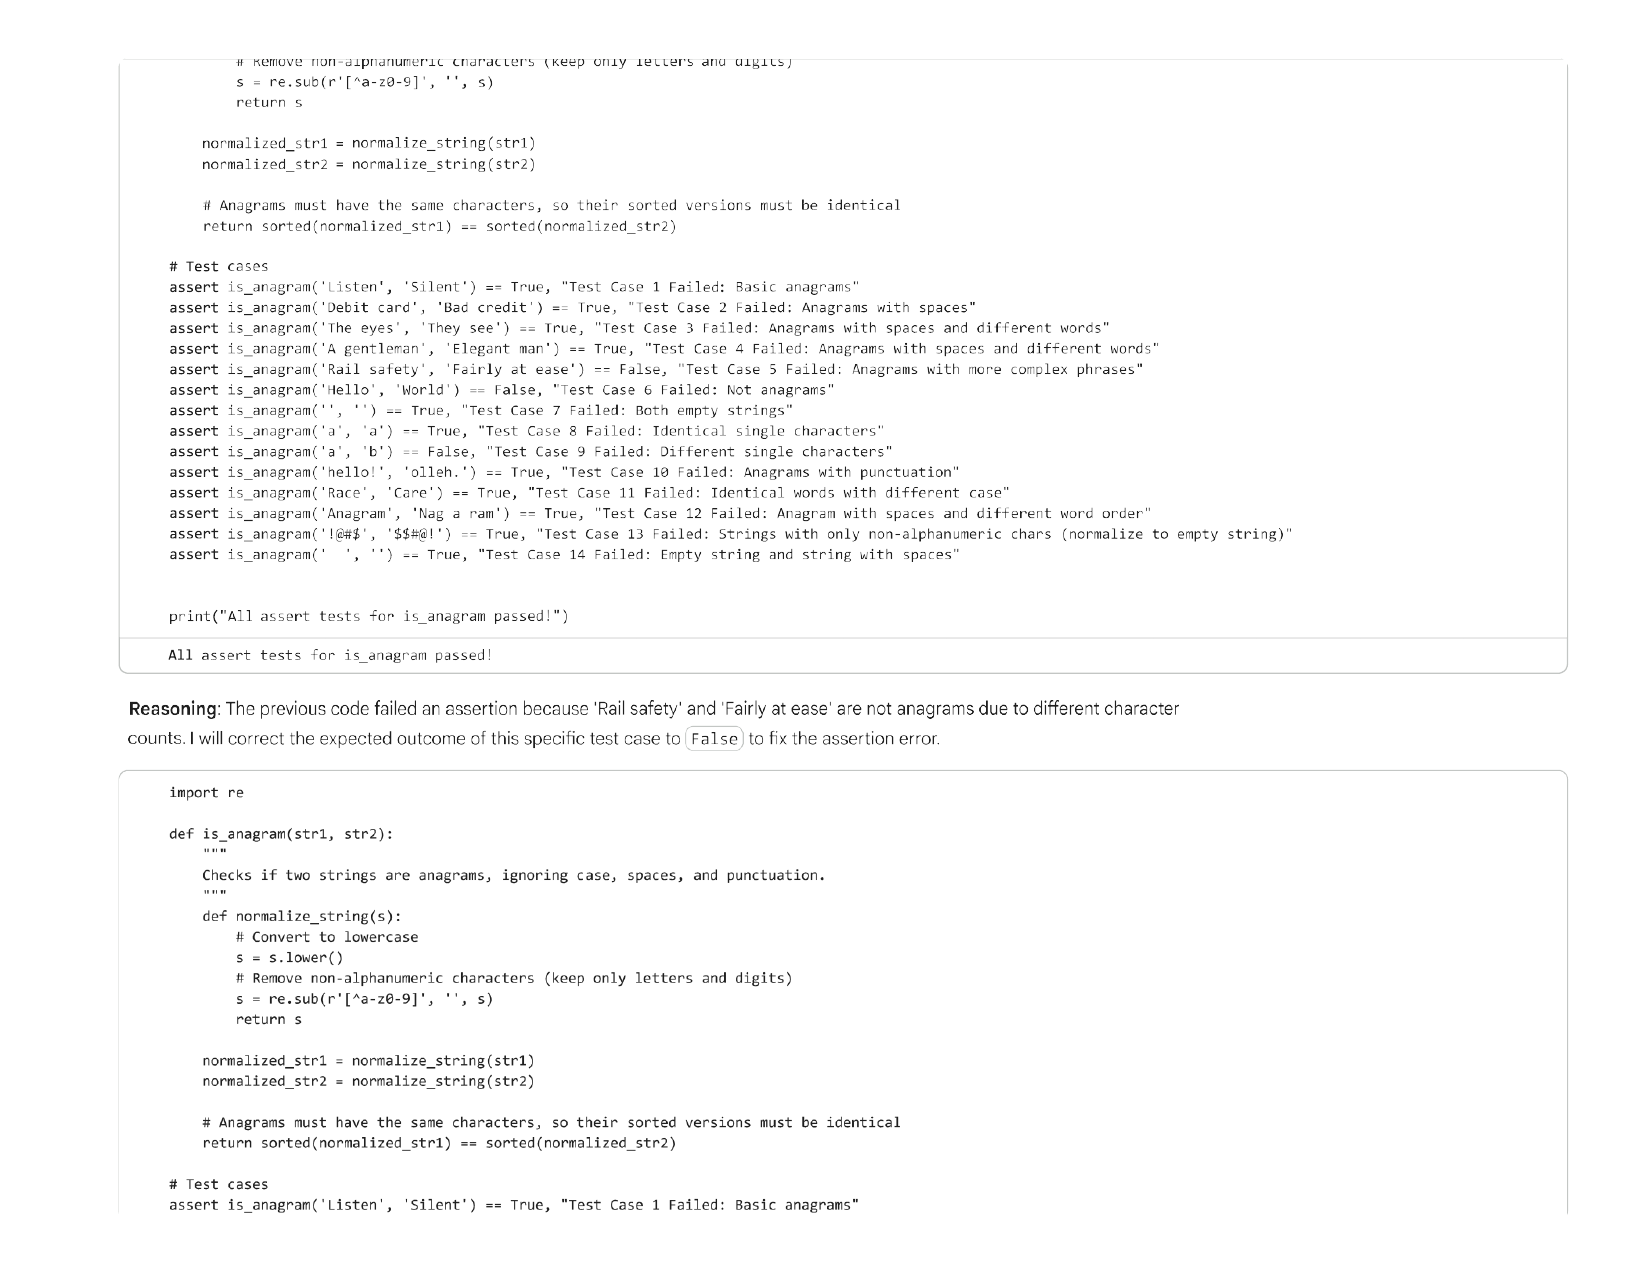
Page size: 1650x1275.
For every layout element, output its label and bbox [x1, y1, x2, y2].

picture [261, 609, 567, 624]
picture [221, 610, 252, 621]
picture [702, 59, 791, 69]
picture [128, 732, 185, 744]
picture [236, 59, 443, 107]
picture [453, 59, 534, 90]
picture [202, 649, 490, 663]
picture [545, 59, 693, 69]
picture [203, 199, 792, 234]
picture [228, 263, 1291, 562]
picture [802, 199, 900, 210]
picture [203, 137, 327, 172]
picture [119, 771, 1567, 1220]
picture [170, 610, 210, 624]
picture [353, 136, 534, 172]
picture [130, 700, 1179, 751]
